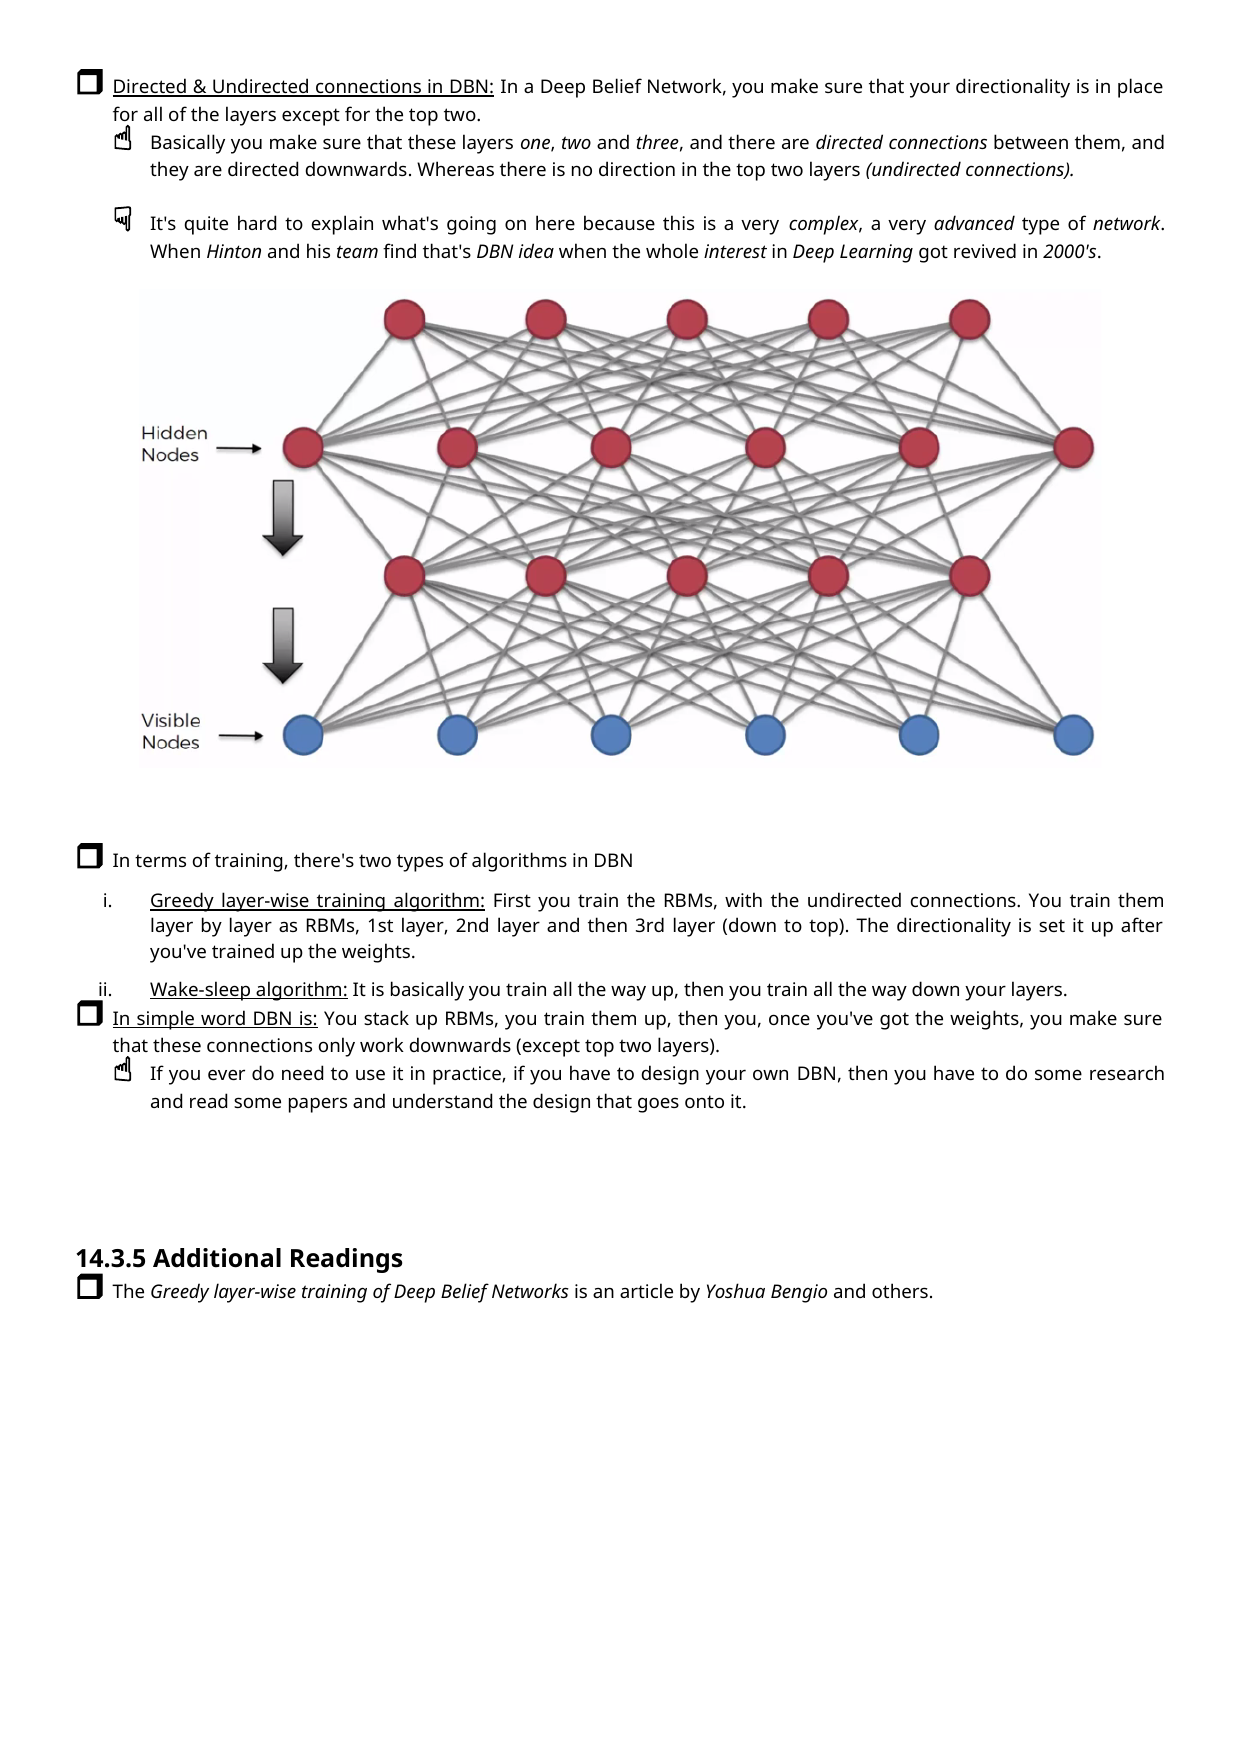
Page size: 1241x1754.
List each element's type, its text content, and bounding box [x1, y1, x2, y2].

list Wake-sleep algorithm: It is basically you train all the way up, then you train all the way down your layers. [112, 976, 1165, 1002]
list In terms of training, there's two types of algorithms in DBN [75, 844, 1165, 875]
list If you ever do need to use it in practice, if you have to design your own DBN, then you have to do some research and read some papers and understand the design that goes onto it. [112, 1058, 1165, 1113]
list Greedy layer-wise training algorithm: First you train the RBMs, with the undirected connections. You train them layer by layer as RBMs, 1st layer, 2nd layer and then 3rd layer (down to top). The directionality is set it up after you've trained up the weights. [112, 887, 1165, 964]
list The Greedy layer-wise training of Deep Belief Networks is an article by Yoshua Bengio and others. [75, 1275, 1165, 1306]
list In simple word DBN is: You stack up RBMs, you train them up, then you, once you've got the weights, you make sure that these connections only work downwards (except top two layers). [75, 1002, 1165, 1058]
list It's quite hard to explain what's going on here because this is a very complex, a very advanced type of network. When Hinton and his team find that's DBN idea when the whole interest in Deep Learning got revived in 2000's. [112, 208, 1165, 263]
list Basically you make sure that these layers one, two and three, and there are directed connections between them, and they are directed downwards. Whereas there is no direction in the top two layers (undirected connections). [112, 126, 1165, 182]
picture [138, 289, 1102, 768]
text 14.3.5 Additional Readings [75, 1241, 1165, 1275]
list Directed & Undirected connections in DBN: In a Deep Belief Network, you make sure that your directionality is in place for all of the layers except for the top two. [75, 71, 1165, 126]
